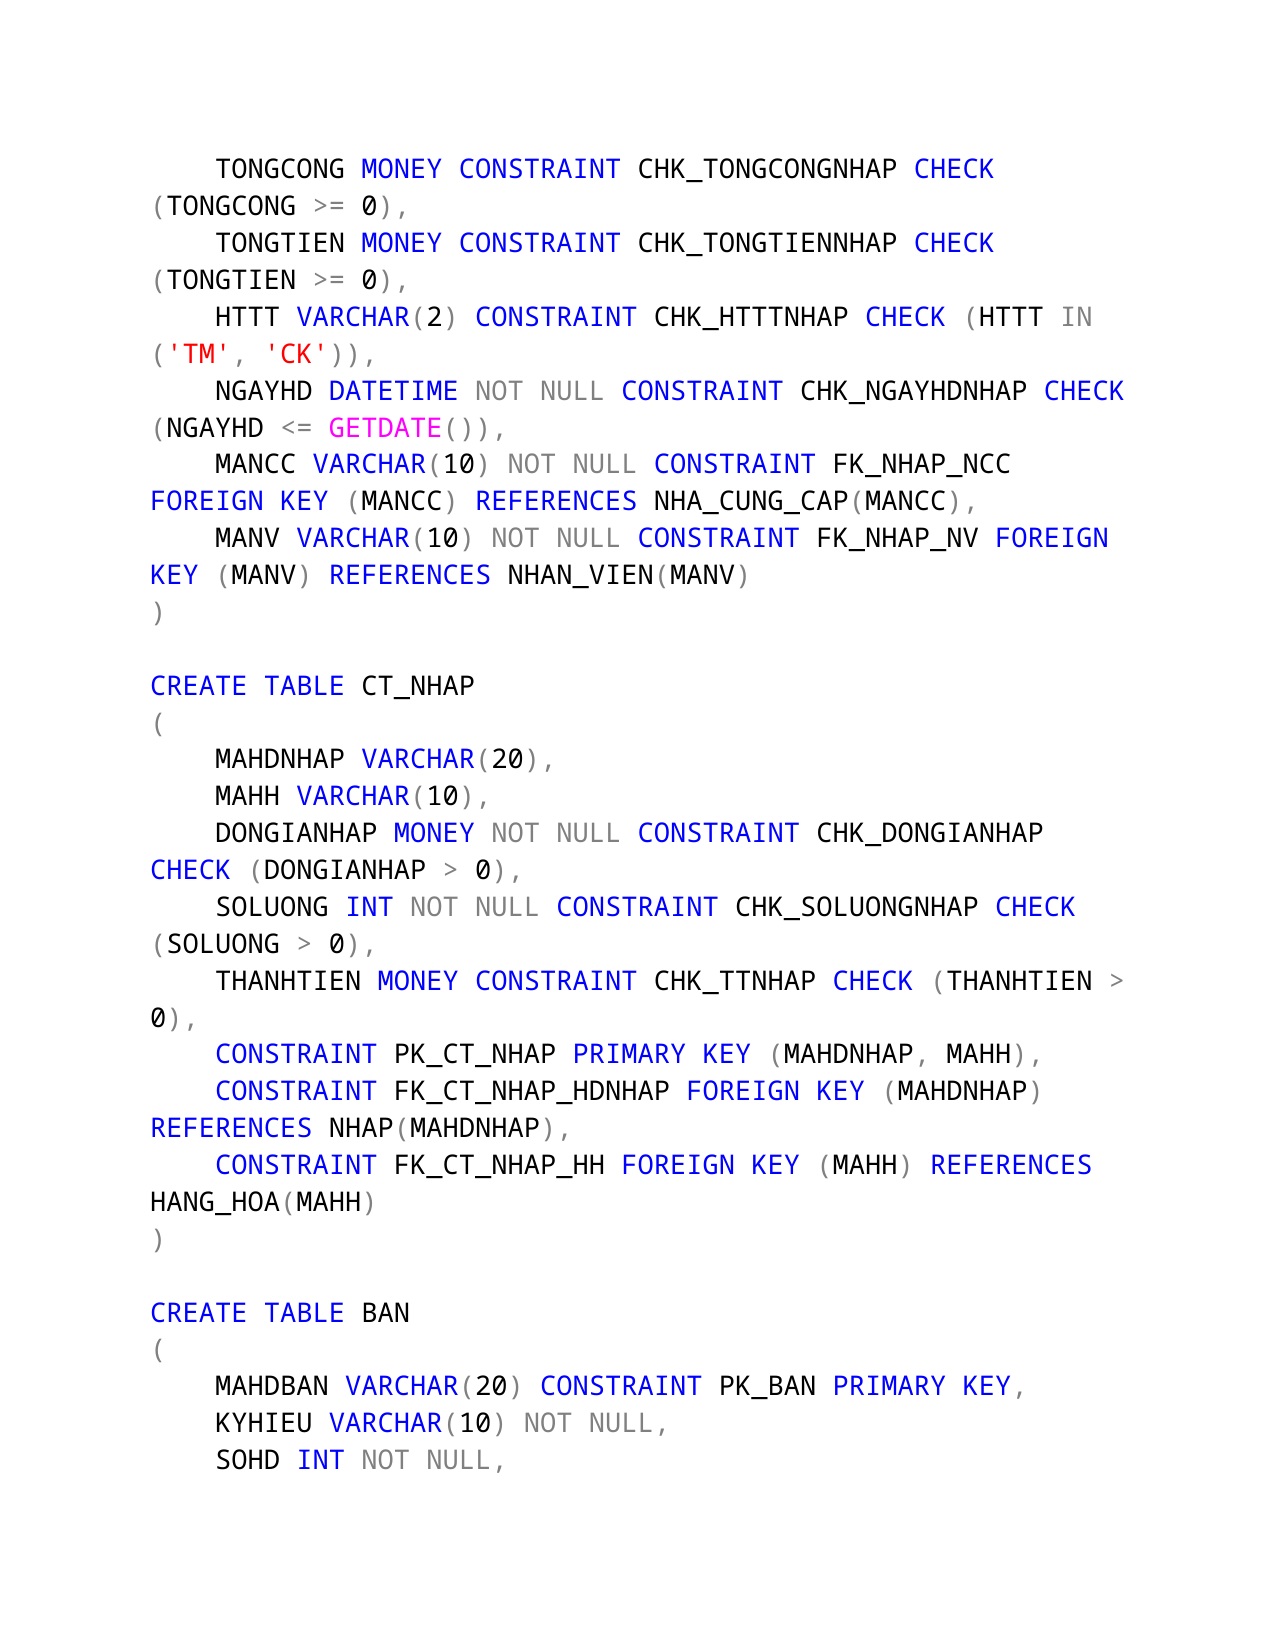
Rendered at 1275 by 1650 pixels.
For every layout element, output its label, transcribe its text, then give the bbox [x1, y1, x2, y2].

text SOLUONG INT NOT NULL CONSTRAINT CHK_SOLUONGNHAP CHECK (SOLUONG > 0), [150, 887, 1125, 961]
text ) [150, 1219, 1125, 1256]
text KYHIEU VARCHAR(10) NOT NULL, [150, 1404, 1125, 1441]
text MANCC VARCHAR(10) NOT NULL CONSTRAINT FK_NHAP_NCC FOREIGN KEY (MANCC) REFERENCES NHA_CUNG_CAP(MANCC), [150, 445, 1125, 519]
text CONSTRAINT FK_CT_NHAP_HH FOREIGN KEY (MAHH) REFERENCES HANG_HOA(MAHH) [150, 1146, 1125, 1219]
text CONSTRAINT PK_CT_NHAP PRIMARY KEY (MAHDNHAP, MAHH), [150, 1035, 1125, 1072]
text THANHTIEN MONEY CONSTRAINT CHK_TTNHAP CHECK (THANHTIEN > 0), [150, 961, 1125, 1035]
text ) [150, 592, 1125, 629]
text ( [150, 1330, 1125, 1367]
text CREATE TABLE BAN [150, 1293, 1125, 1330]
text DONGIANHAP MONEY NOT NULL CONSTRAINT CHK_DONGIANHAP CHECK (DONGIANHAP > 0), [150, 814, 1125, 887]
text HTTT VARCHAR(2) CONSTRAINT CHK_HTTTNHAP CHECK (HTTT IN ('TM', 'CK')), [150, 297, 1125, 371]
text ( [150, 703, 1125, 740]
text TONGTIEN MONEY CONSTRAINT CHK_TONGTIENNHAP CHECK (TONGTIEN >= 0), [150, 224, 1125, 297]
text CREATE TABLE CT_NHAP [150, 666, 1125, 703]
text NGAYHD DATETIME NOT NULL CONSTRAINT CHK_NGAYHDNHAP CHECK (NGAYHD <= GETDATE()), [150, 371, 1125, 445]
text SOHD INT NOT NULL, [150, 1441, 1125, 1477]
text MANV VARCHAR(10) NOT NULL CONSTRAINT FK_NHAP_NV FOREIGN KEY (MANV) REFERENCES NHAN_VIEN(MANV) [150, 519, 1125, 592]
text CONSTRAINT FK_CT_NHAP_HDNHAP FOREIGN KEY (MAHDNHAP) REFERENCES NHAP(MAHDNHAP), [150, 1072, 1125, 1146]
text MAHDBAN VARCHAR(20) CONSTRAINT PK_BAN PRIMARY KEY, [150, 1367, 1125, 1404]
text TONGCONG MONEY CONSTRAINT CHK_TONGCONGNHAP CHECK (TONGCONG >= 0), [150, 150, 1125, 224]
text MAHDNHAP VARCHAR(20), [150, 740, 1125, 777]
text MAHH VARCHAR(10), [150, 777, 1125, 814]
